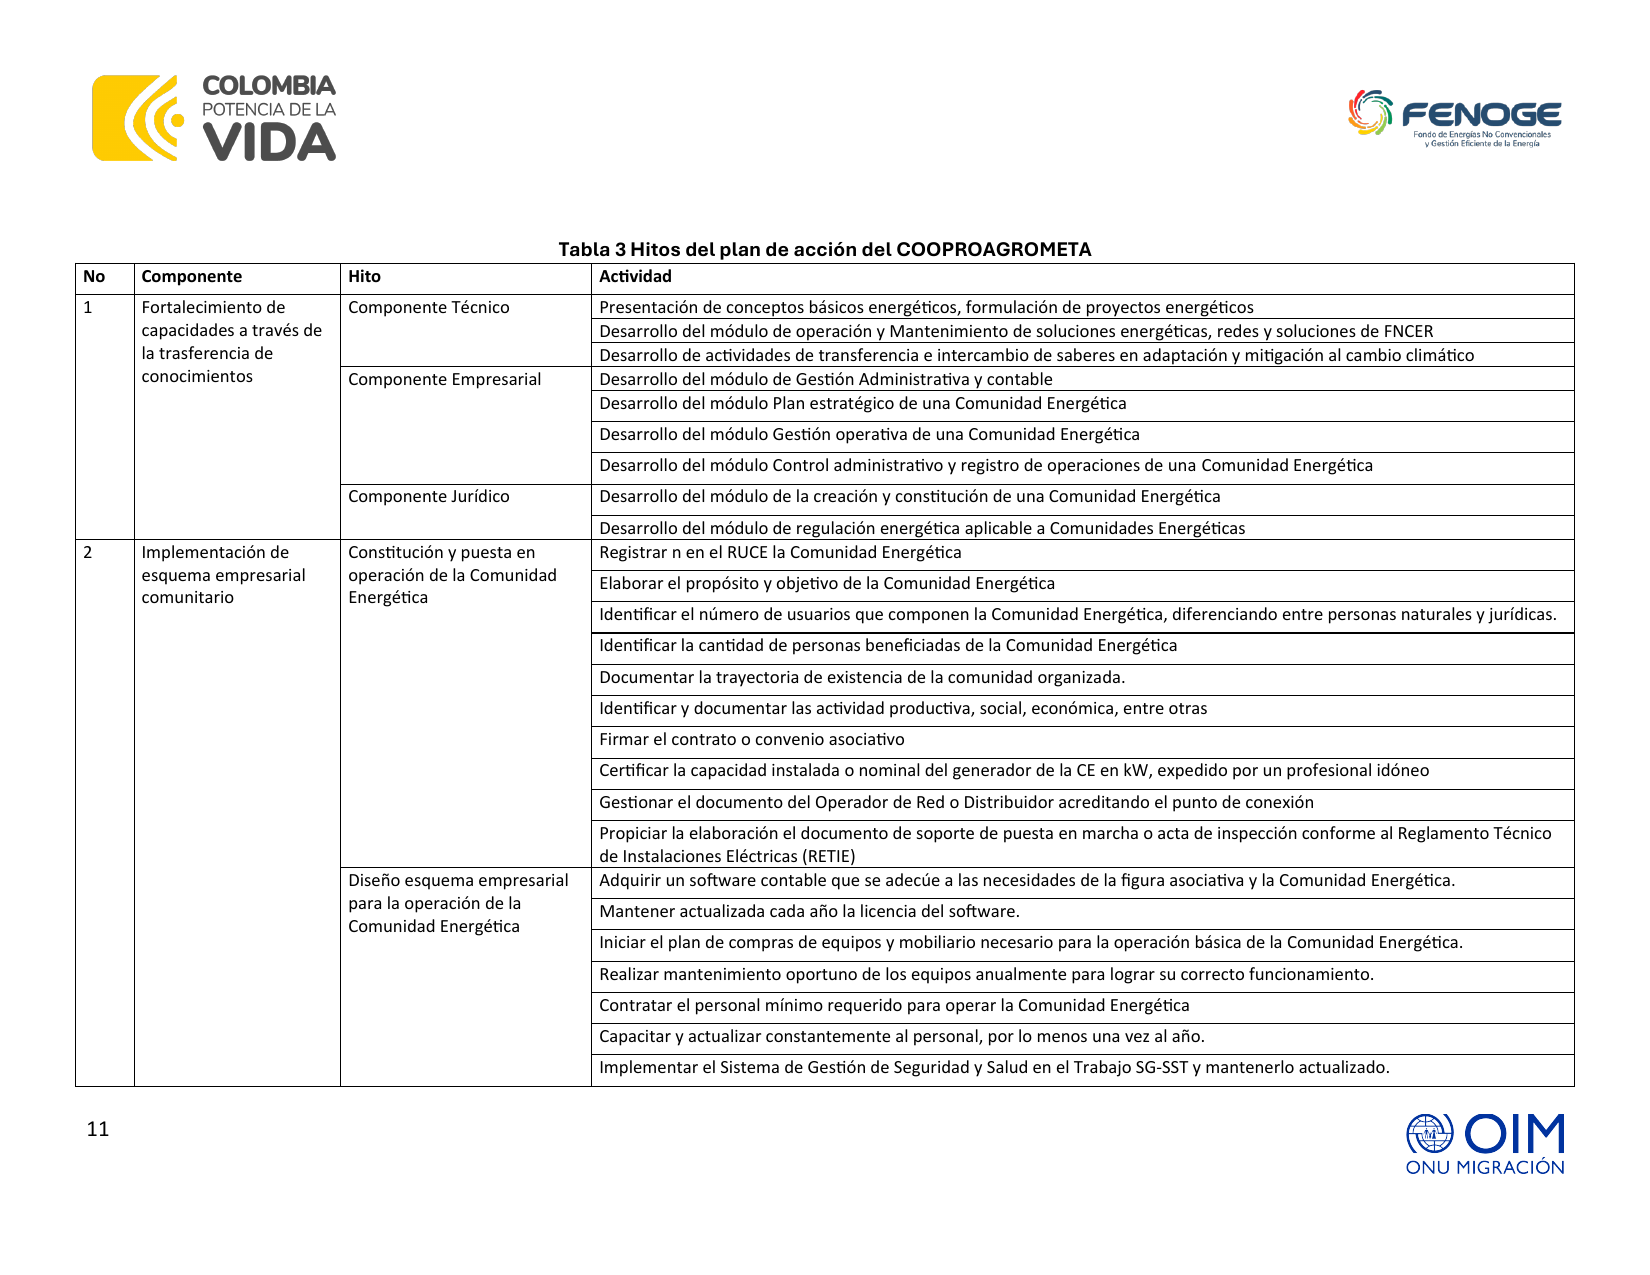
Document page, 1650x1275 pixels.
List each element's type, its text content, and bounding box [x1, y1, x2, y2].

table_cell Contratar el personal mínimo requerido para operar la Comunidad Energética [592, 993, 1574, 1023]
table_cell Fortalecimiento de capacidades a través de la trasferencia de conocimientos [135, 295, 340, 539]
table_cell Propiciar la elaboración el documento de soporte de puesta en marcha o acta de inspección conforme al Reglamento Técnico de Instalaciones Eléctricas (RETIE) [592, 821, 1574, 867]
table_cell Mantener actualizada cada año la licencia del software. [592, 899, 1574, 929]
table_cell Certificar la capacidad instalada o nominal del generador de la CE en kW, expedido por un profesional idóneo [592, 759, 1574, 789]
table_cell Desarrollo del módulo de operación y Mantenimiento de soluciones energéticas, redes y soluciones de FNCER [592, 319, 1574, 342]
table_cell Identificar y documentar las actividad productiva, social, económica, entre otras [592, 696, 1574, 726]
table_cell Desarrollo del módulo de Gestión Administrativa y contable [592, 367, 1574, 390]
table_cell Registrar n en el RUCE la Comunidad Energética [592, 540, 1574, 570]
table_cell Componente Técnico [341, 295, 591, 366]
table_cell Componente Empresarial [341, 367, 591, 483]
table_header Hito [341, 264, 591, 294]
text Tabla 3 Hitos del plan de acción del COOPROAGROMETA [75, 237, 1575, 263]
table_header No [76, 264, 134, 294]
table_cell Capacitar y actualizar constantemente al personal, por lo menos una vez al año. [592, 1024, 1574, 1054]
table_cell Desarrollo del módulo Plan estratégico de una Comunidad Energética [592, 391, 1574, 421]
table_cell Desarrollo del módulo Gestión operativa de una Comunidad Energética [592, 422, 1574, 452]
table_cell Desarrollo del módulo Control administrativo y registro de operaciones de una Comunidad Energética [592, 453, 1574, 483]
table_cell Desarrollo del módulo de regulación energética aplicable a Comunidades Energéticas [592, 516, 1574, 539]
table_cell 1 [76, 295, 134, 539]
picture [1347, 88, 1564, 148]
picture [86, 73, 342, 163]
table_header Actividad [592, 264, 1574, 294]
table_cell Firmar el contrato o convenio asociativo [592, 727, 1574, 757]
table_cell Diseño esquema empresarial para la operación de la Comunidad Energética [341, 868, 591, 1086]
table_cell Identificar la cantidad de personas beneficiadas de la Comunidad Energética [592, 634, 1574, 664]
table_cell Presentación de conceptos básicos energéticos, formulación de proyectos energéticos [592, 295, 1574, 318]
table_cell Constitución y puesta en operación de la Comunidad Energética [341, 540, 591, 867]
table_header Componente [135, 264, 340, 294]
table_cell Gestionar el documento del Operador de Red o Distribuidor acreditando el punto de conexión [592, 790, 1574, 820]
table_cell Identificar el número de usuarios que componen la Comunidad Energética, diferenciando entre personas naturales y jurídicas. [592, 602, 1574, 632]
table_cell Desarrollo del módulo de la creación y constitución de una Comunidad Energética [592, 485, 1574, 515]
picture [1406, 1114, 1564, 1174]
table_cell Iniciar el plan de compras de equipos y mobiliario necesario para la operación básica de la Comunidad Energética. [592, 930, 1574, 961]
table_cell Realizar mantenimiento oportuno de los equipos anualmente para lograr su correcto funcionamiento. [592, 962, 1574, 992]
table_cell 2 [76, 540, 134, 1086]
table_cell Elaborar el propósito y objetivo de la Comunidad Energética [592, 571, 1574, 601]
table_cell Implementación de esquema empresarial comunitario [135, 540, 340, 1086]
table_cell Desarrollo de actividades de transferencia e intercambio de saberes en adaptación y mitigación al cambio climático [592, 343, 1574, 366]
table_cell Componente Jurídico [341, 485, 591, 539]
table_cell Documentar la trayectoria de existencia de la comunidad organizada. [592, 665, 1574, 695]
table_cell Adquirir un software contable que se adecúe a las necesidades de la figura asociativa y la Comunidad Energética. [592, 868, 1574, 898]
table_cell Implementar el Sistema de Gestión de Seguridad y Salud en el Trabajo SG-SST y mantenerlo actualizado. [592, 1055, 1574, 1086]
